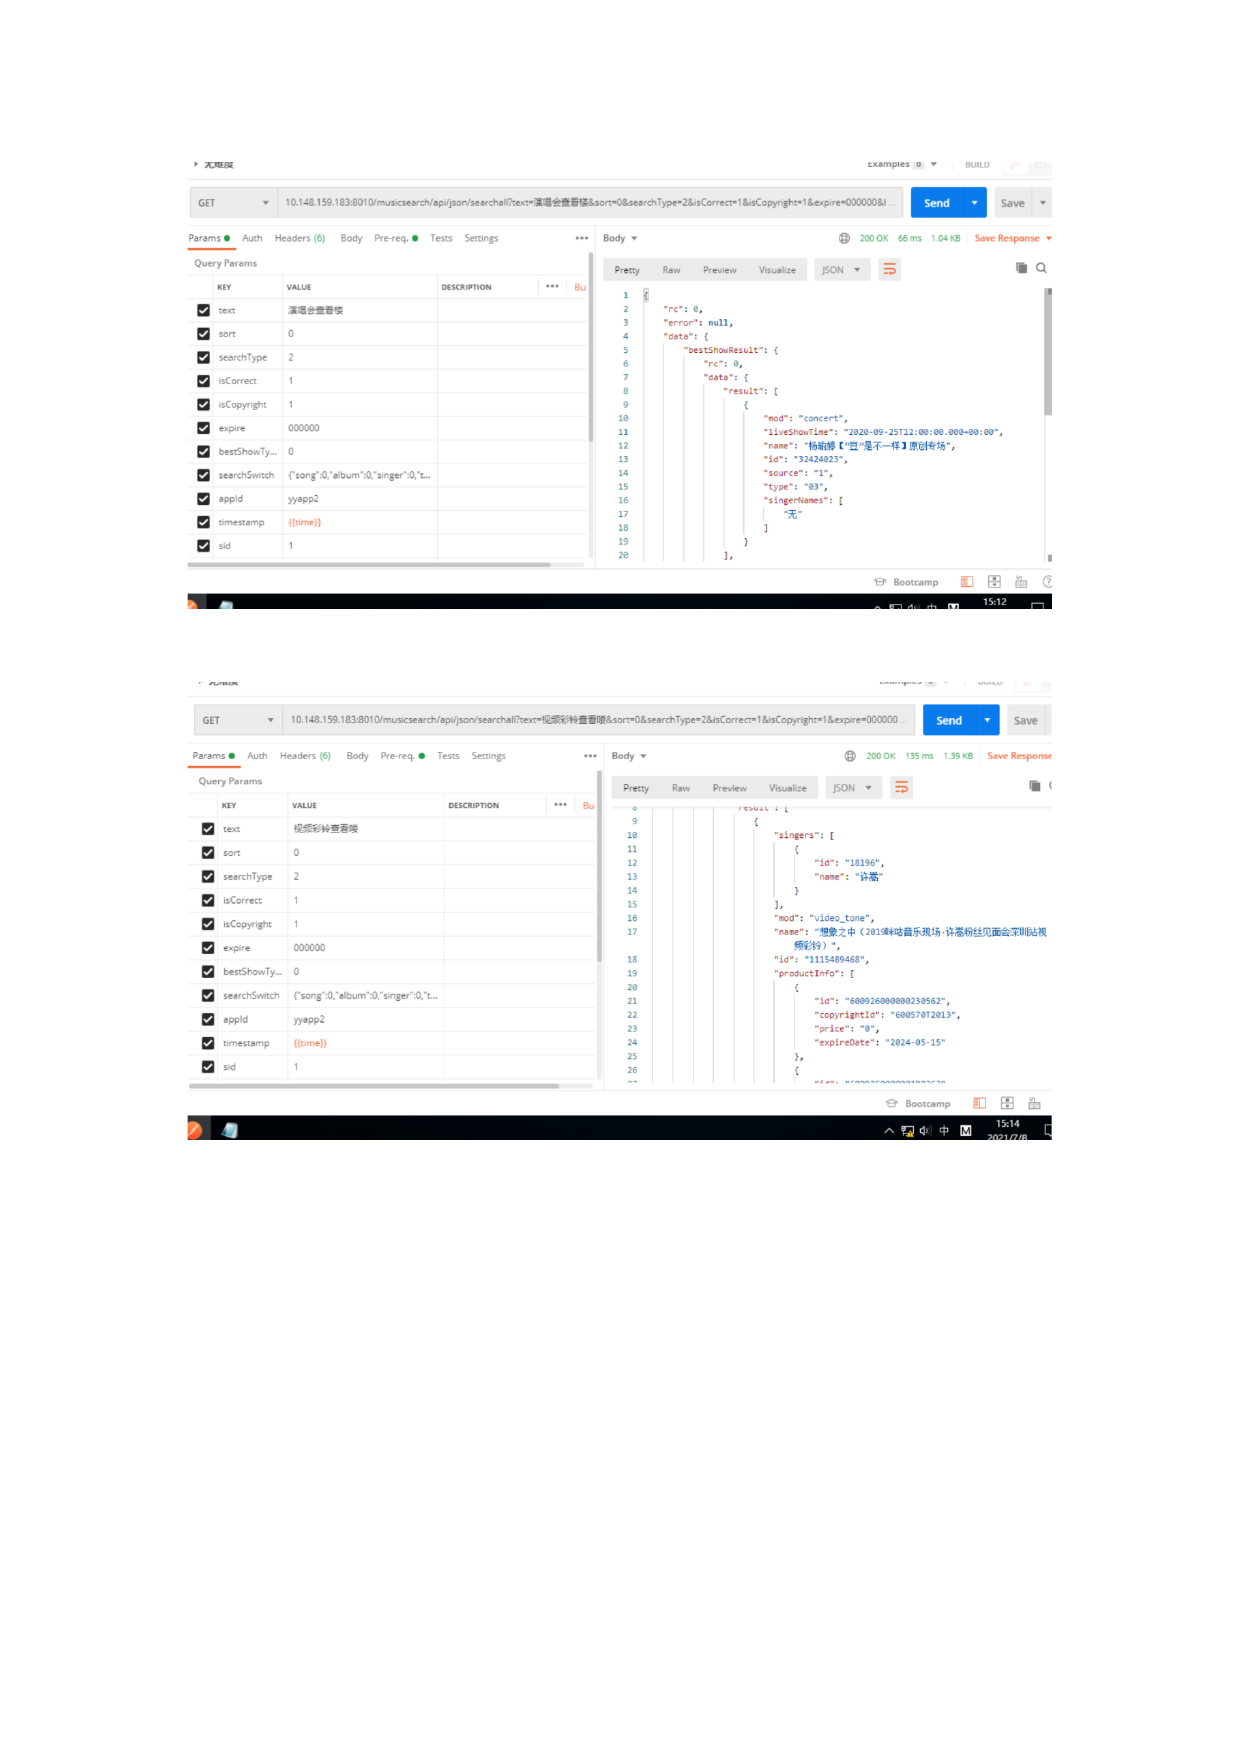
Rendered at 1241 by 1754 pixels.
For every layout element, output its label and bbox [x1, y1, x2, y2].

picture [187, 162, 1052, 609]
picture [187, 682, 1052, 1140]
